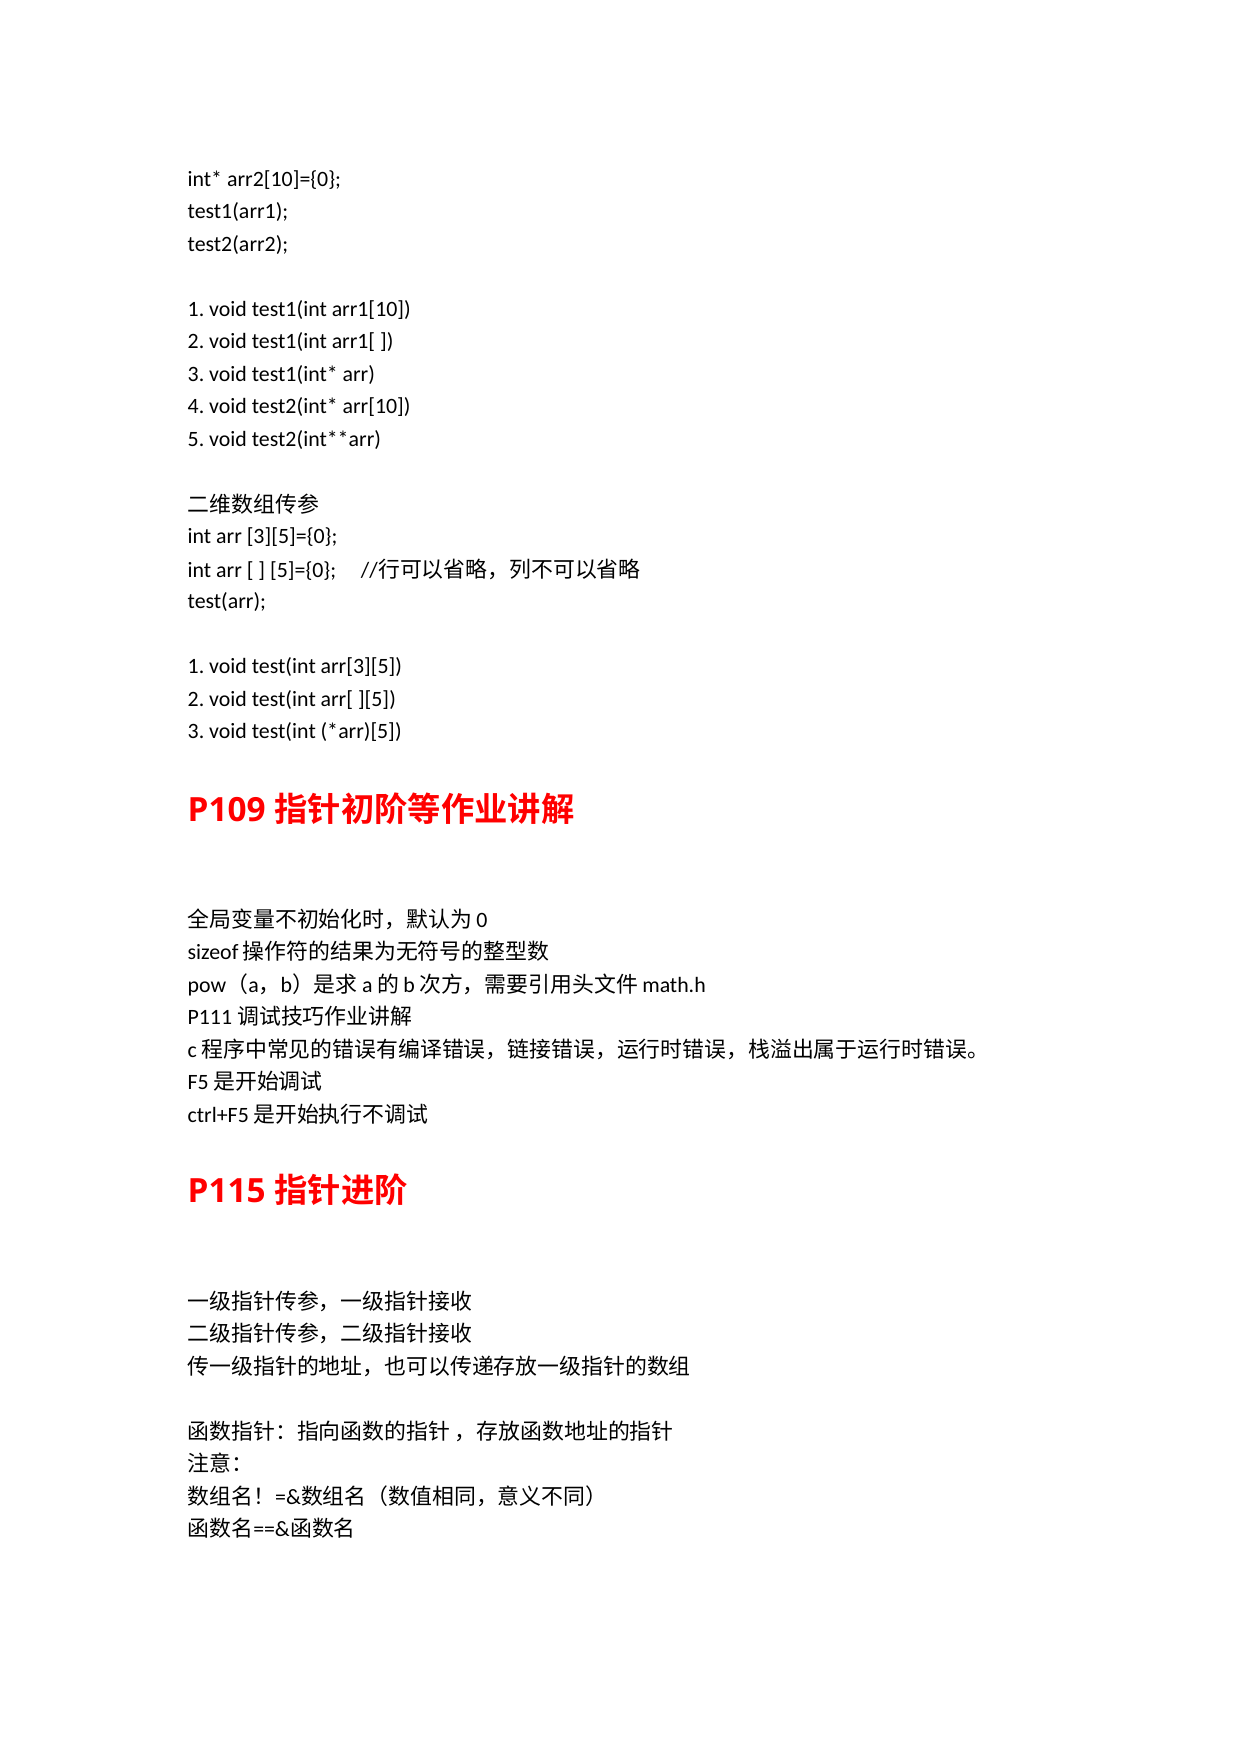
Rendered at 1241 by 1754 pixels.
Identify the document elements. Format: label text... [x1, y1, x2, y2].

text 全局变量不初始化时，默认为0 [187, 901, 1053, 934]
text 3. void test(int (*arr)[5]) [187, 714, 1053, 747]
text ctrl+F5是开始执行不调试 [187, 1096, 1053, 1129]
subtitle P115 指针进阶 [187, 1156, 1053, 1221]
text 函数名==&函数名 [187, 1511, 1053, 1543]
text 4. void test2(int* arr[10]) [187, 389, 1053, 422]
text int arr [3][5]={0}; [187, 519, 1053, 552]
text F5是开始调试 [187, 1064, 1053, 1096]
subtitle P109 指针初阶等作业讲解 [187, 774, 1053, 839]
text 1. void test(int arr[3][5]) [187, 649, 1053, 682]
text sizeof操作符的结果为无符号的整型数 [187, 934, 1053, 966]
text 数组名！=&数组名（数值相同，意义不同） [187, 1478, 1053, 1511]
text int* arr2[10]={0}; [187, 162, 1053, 194]
text int arr [ ] [5]={0}; //行可以省略，列不可以省略 [187, 552, 1053, 584]
text test2(arr2); [187, 227, 1053, 259]
text 传一级指针的地址，也可以传递存放一级指针的数组 [187, 1348, 1053, 1381]
text 函数指针：指向函数的指针 ，存放函数地址的指针 [187, 1413, 1053, 1446]
text 2. void test1(int arr1[ ]) [187, 324, 1053, 357]
text 二维数组传参 [187, 487, 1053, 519]
text 2. void test(int arr[ ][5]) [187, 682, 1053, 714]
text 注意： [187, 1446, 1053, 1478]
text P111 调试技巧作业讲解 [187, 999, 1053, 1031]
text 1. void test1(int arr1[10]) [187, 292, 1053, 324]
text 一级指针传参，一级指针接收 [187, 1283, 1053, 1316]
text test1(arr1); [187, 194, 1053, 227]
text 3. void test1(int* arr) [187, 357, 1053, 389]
text 5. void test2(int**arr) [187, 422, 1053, 454]
text pow（a，b）是求a的b次方，需要引用头文件math.h [187, 966, 1053, 999]
text c程序中常见的错误有编译错误，链接错误，运行时错误，栈溢出属于运行时错误。 [187, 1031, 1053, 1064]
text 二级指针传参，二级指针接收 [187, 1316, 1053, 1348]
text test(arr); [187, 584, 1053, 617]
